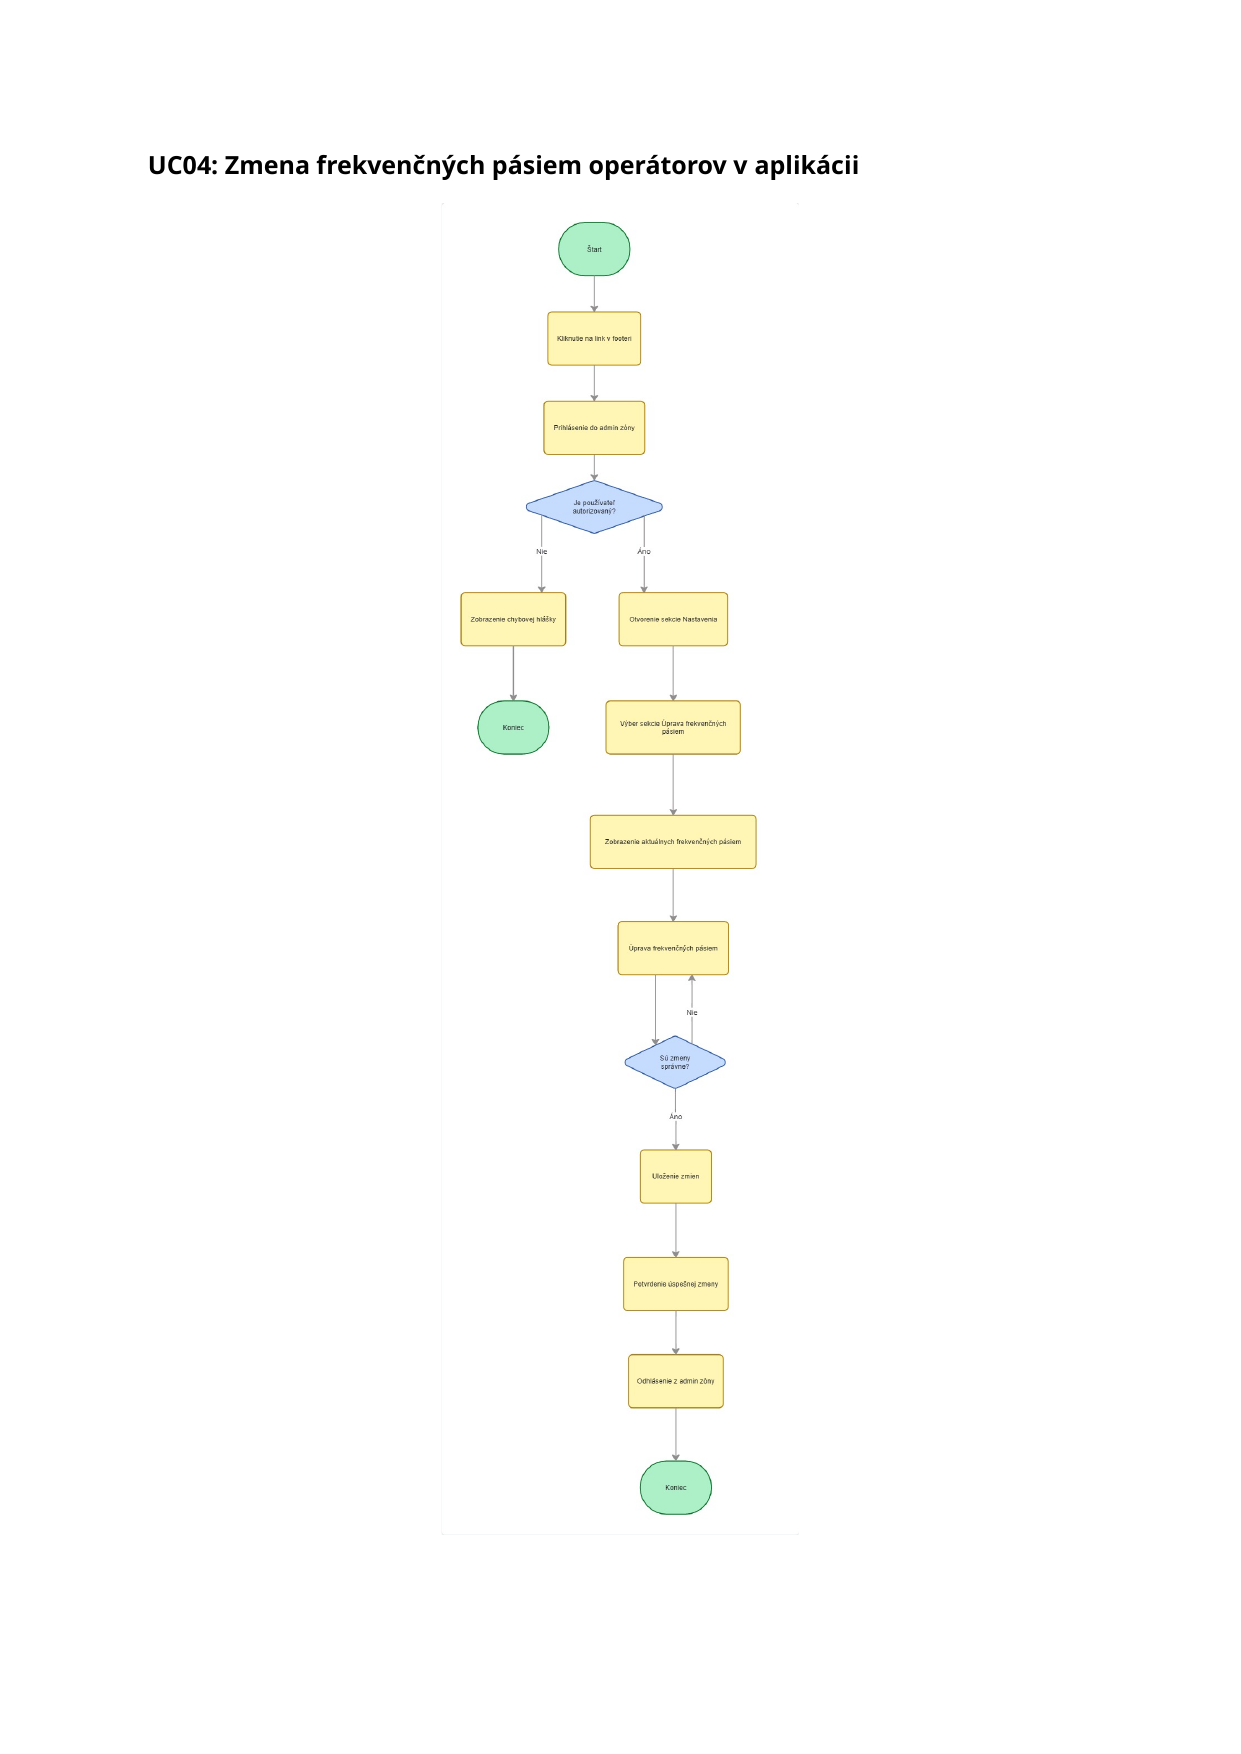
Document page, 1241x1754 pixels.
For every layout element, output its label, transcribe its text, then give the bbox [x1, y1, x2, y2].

text UC04: Zmena frekvenčných pásiem operátorov v aplikácii [148, 148, 1093, 182]
picture [441, 203, 799, 1535]
